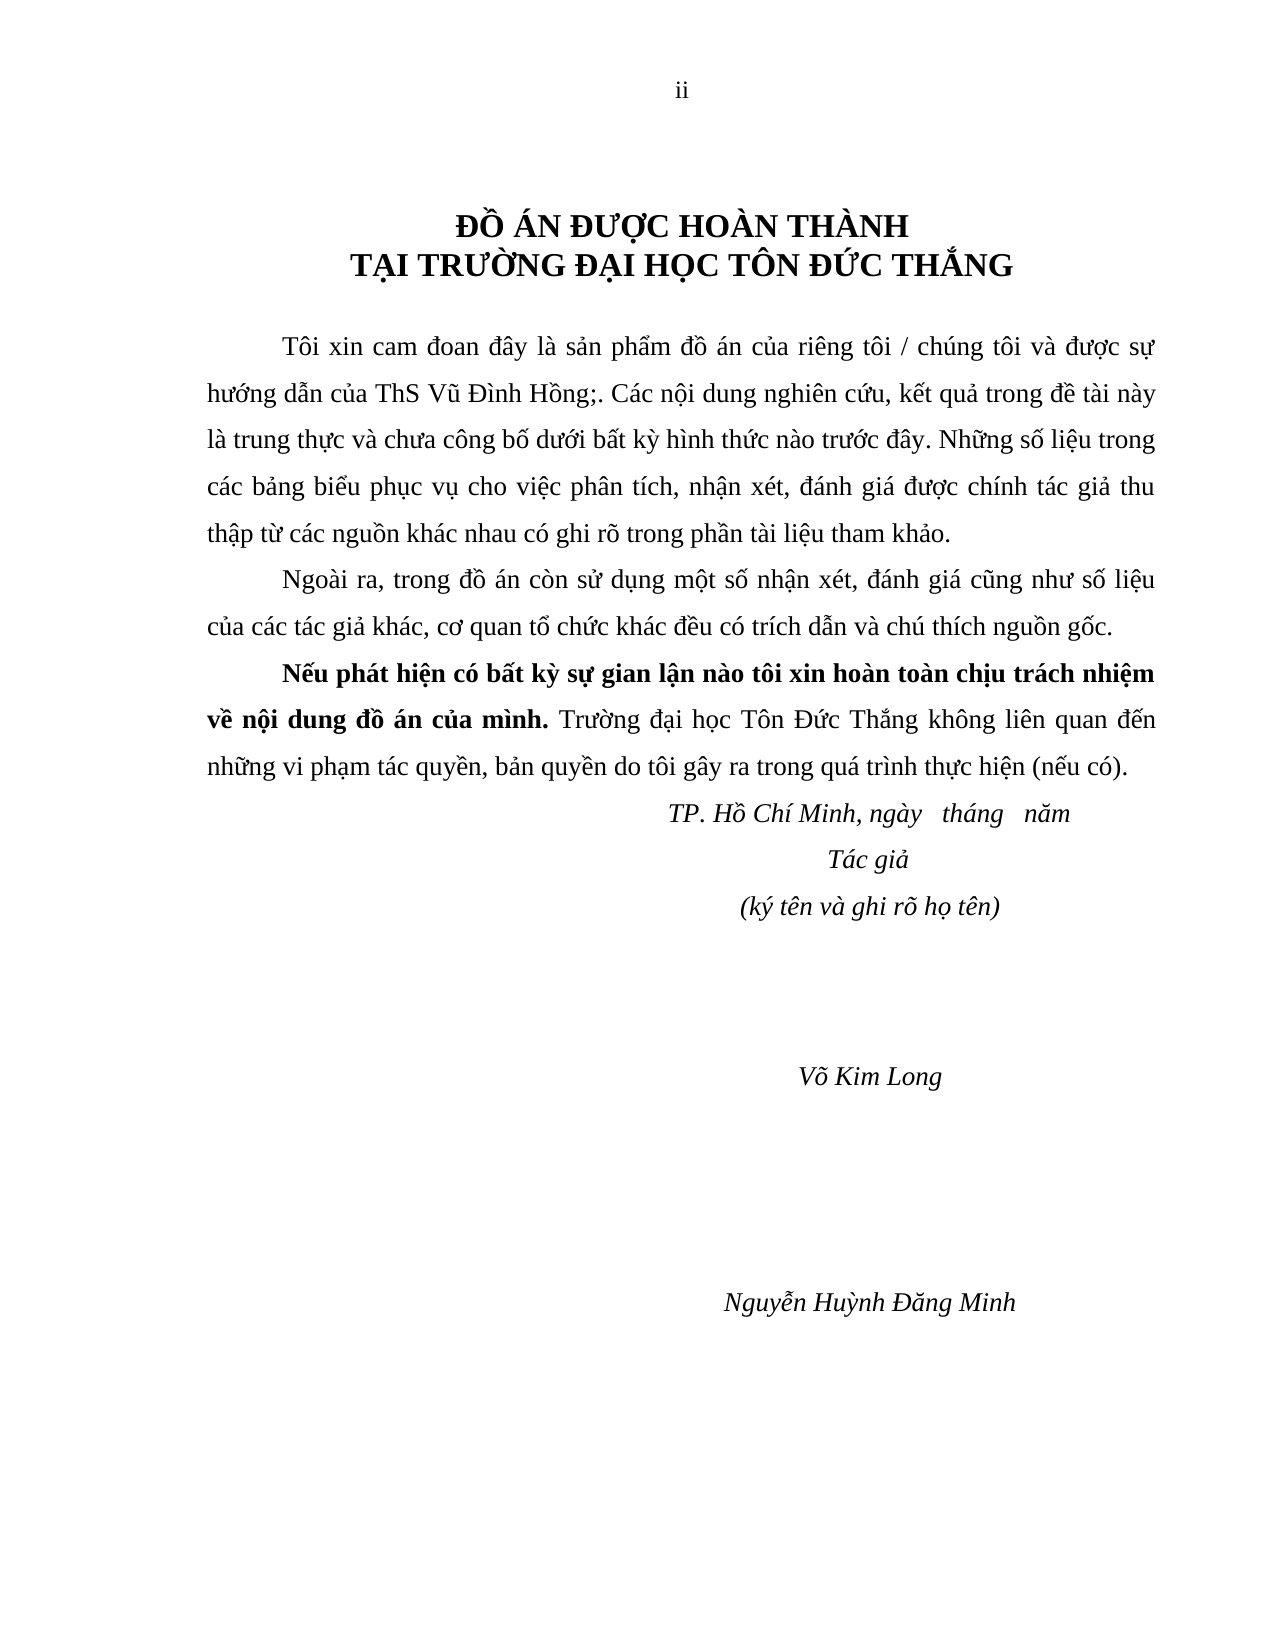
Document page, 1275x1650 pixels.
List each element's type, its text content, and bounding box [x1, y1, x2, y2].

text Nếu phát hiện có bất kỳ sự gian lận nào tôi xin hoàn toàn chịu trách nhiệm về nội dung đồ án của mình. Trường đại học Tôn Đức Thắng không liên quan đến những vi phạm tác quyền, bản quyền do tôi gây ra trong quá trình thực hiện (nếu có). [207, 657, 1157, 781]
text Tác giả [582, 843, 1157, 874]
text TP. Hồ Chí Minh, ngày tháng năm [582, 797, 1157, 828]
text (ký tên và ghi rõ họ tên) [207, 890, 1157, 921]
text Nguyễn Huỳnh Đăng Minh [207, 1286, 1157, 1317]
text Võ Kim Long [207, 1060, 1157, 1091]
text Ngoài ra, trong đồ án còn sử dụng một số nhận xét, đánh giá cũng như số liệu của các tác giả khác, cơ quan tổ chức khác đều có trích dẫn và chú thích nguồn gốc. [207, 563, 1157, 641]
text Tôi xin cam đoan đây là sản phẩm đồ án của riêng tôi / chúng tôi và được sự hướng dẫn của ThS Vũ Đình Hồng;. Các nội dung nghiên cứu, kết quả trong đề tài này là trung thực và chưa công bố dưới bất kỳ hình thức nào trước đây. Những số liệu trong các bảng biểu phục vụ cho việc phân tích, nhận xét, đánh giá được chính tác giả thu thập từ các nguồn khác nhau có ghi rõ trong phần tài liệu tham khảo. [207, 330, 1157, 548]
text ĐỒ ÁN ĐƯỢC HOÀN THÀNH [207, 207, 1157, 245]
text TẠI TRƯỜNG ĐẠI HỌC TÔN ĐỨC THẮNG [207, 245, 1157, 283]
